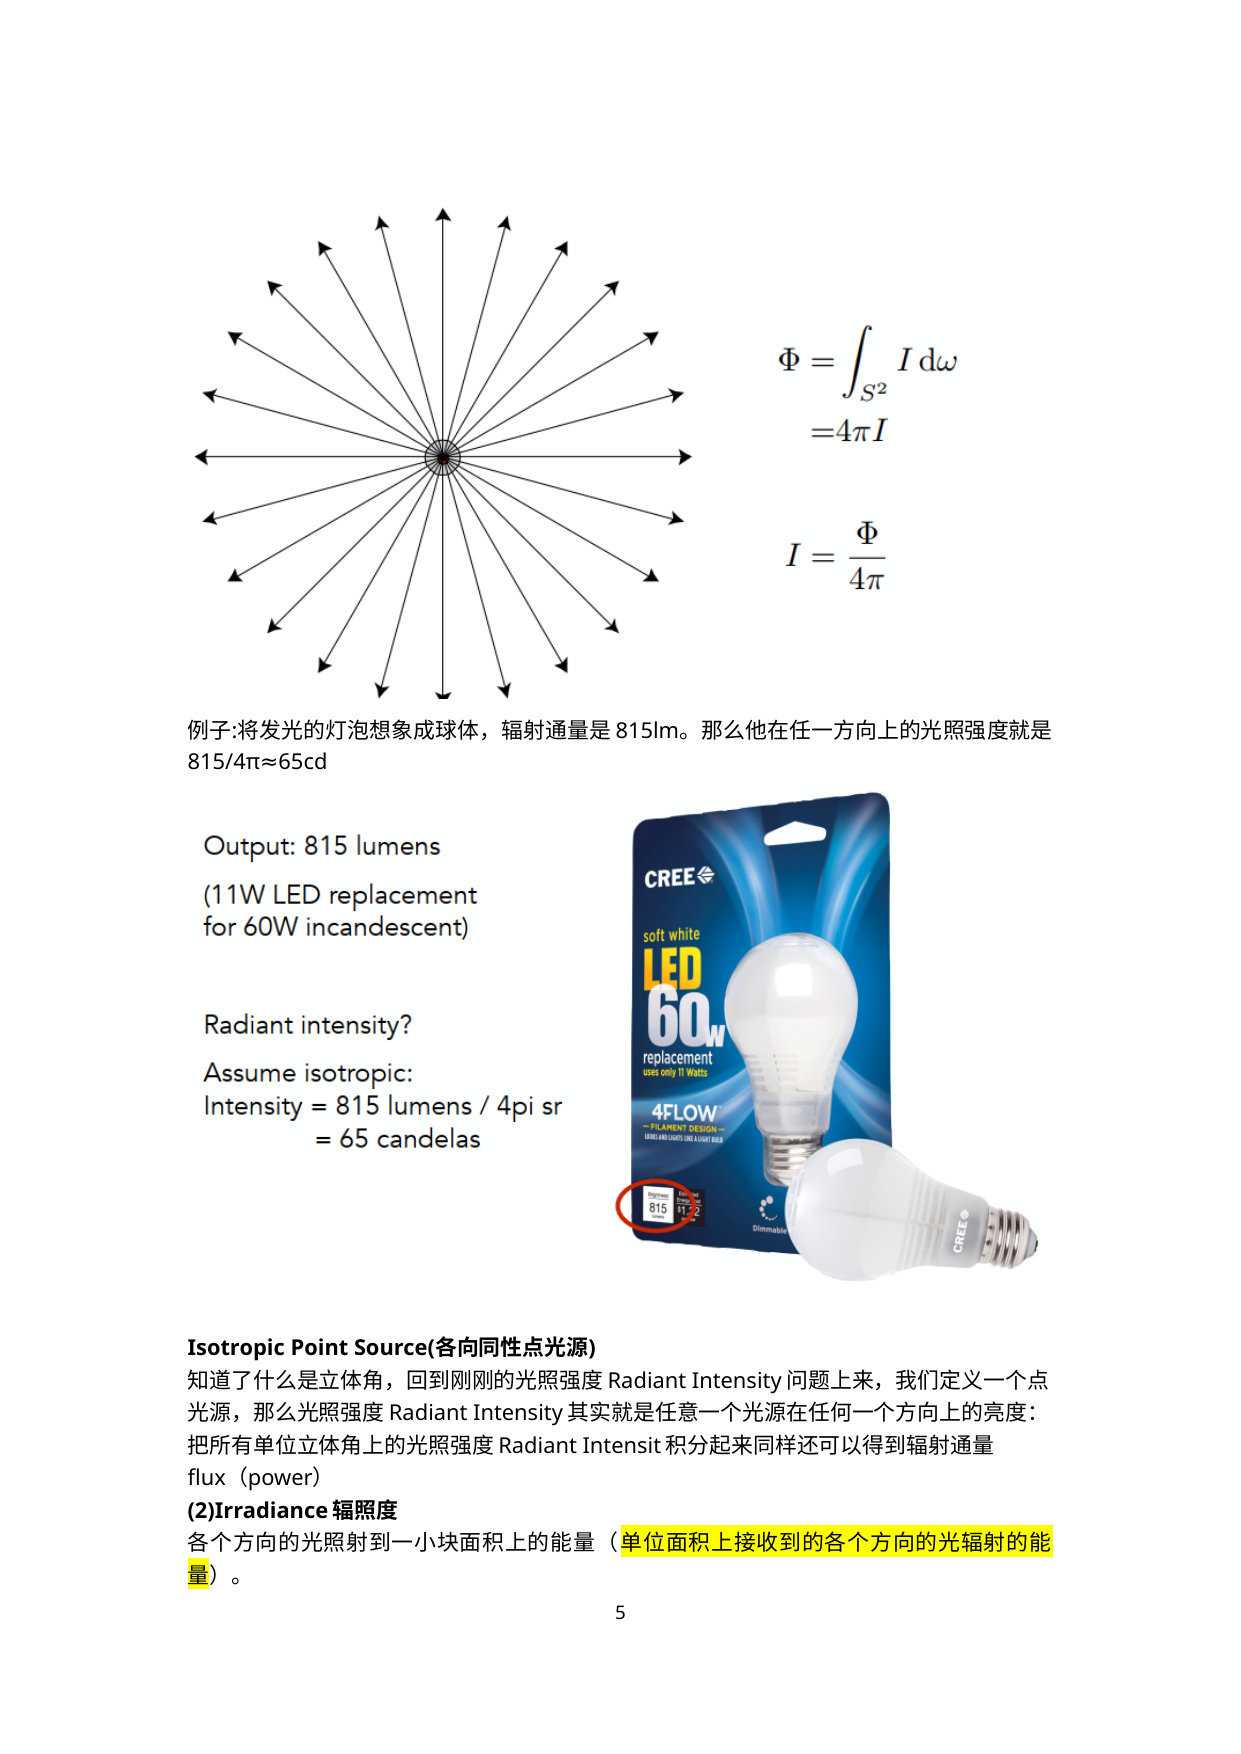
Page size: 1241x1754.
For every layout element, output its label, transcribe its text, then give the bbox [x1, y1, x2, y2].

subtitle Isotropic Point Source(各向同性点光源) [187, 1330, 1053, 1362]
text 知道了什么是立体角，回到刚刚的光照强度Radiant Intensity问题上来，我们定义一个点光源，那么光照强度Radiant Intensity其实就是任意一个光源在任何一个方向上的亮度： [187, 1362, 1053, 1427]
text 例子:将发光的灯泡想象成球体，辐射通量是815lm。那么他在任一方向上的光照强度就是815/4π≈65cd [187, 712, 1053, 777]
text 各个方向的光照射到一小块面积上的能量（单位面积上接收到的各个方向的光辐射的能量）。 [187, 1525, 1053, 1590]
text 把所有单位立体角上的光照强度Radiant Intensit积分起来同样还可以得到辐射通量flux（power） [187, 1427, 1053, 1492]
subtitle (2)Irradiance辐照度 [187, 1492, 1053, 1525]
picture [187, 777, 1053, 1301]
picture [187, 159, 1053, 699]
